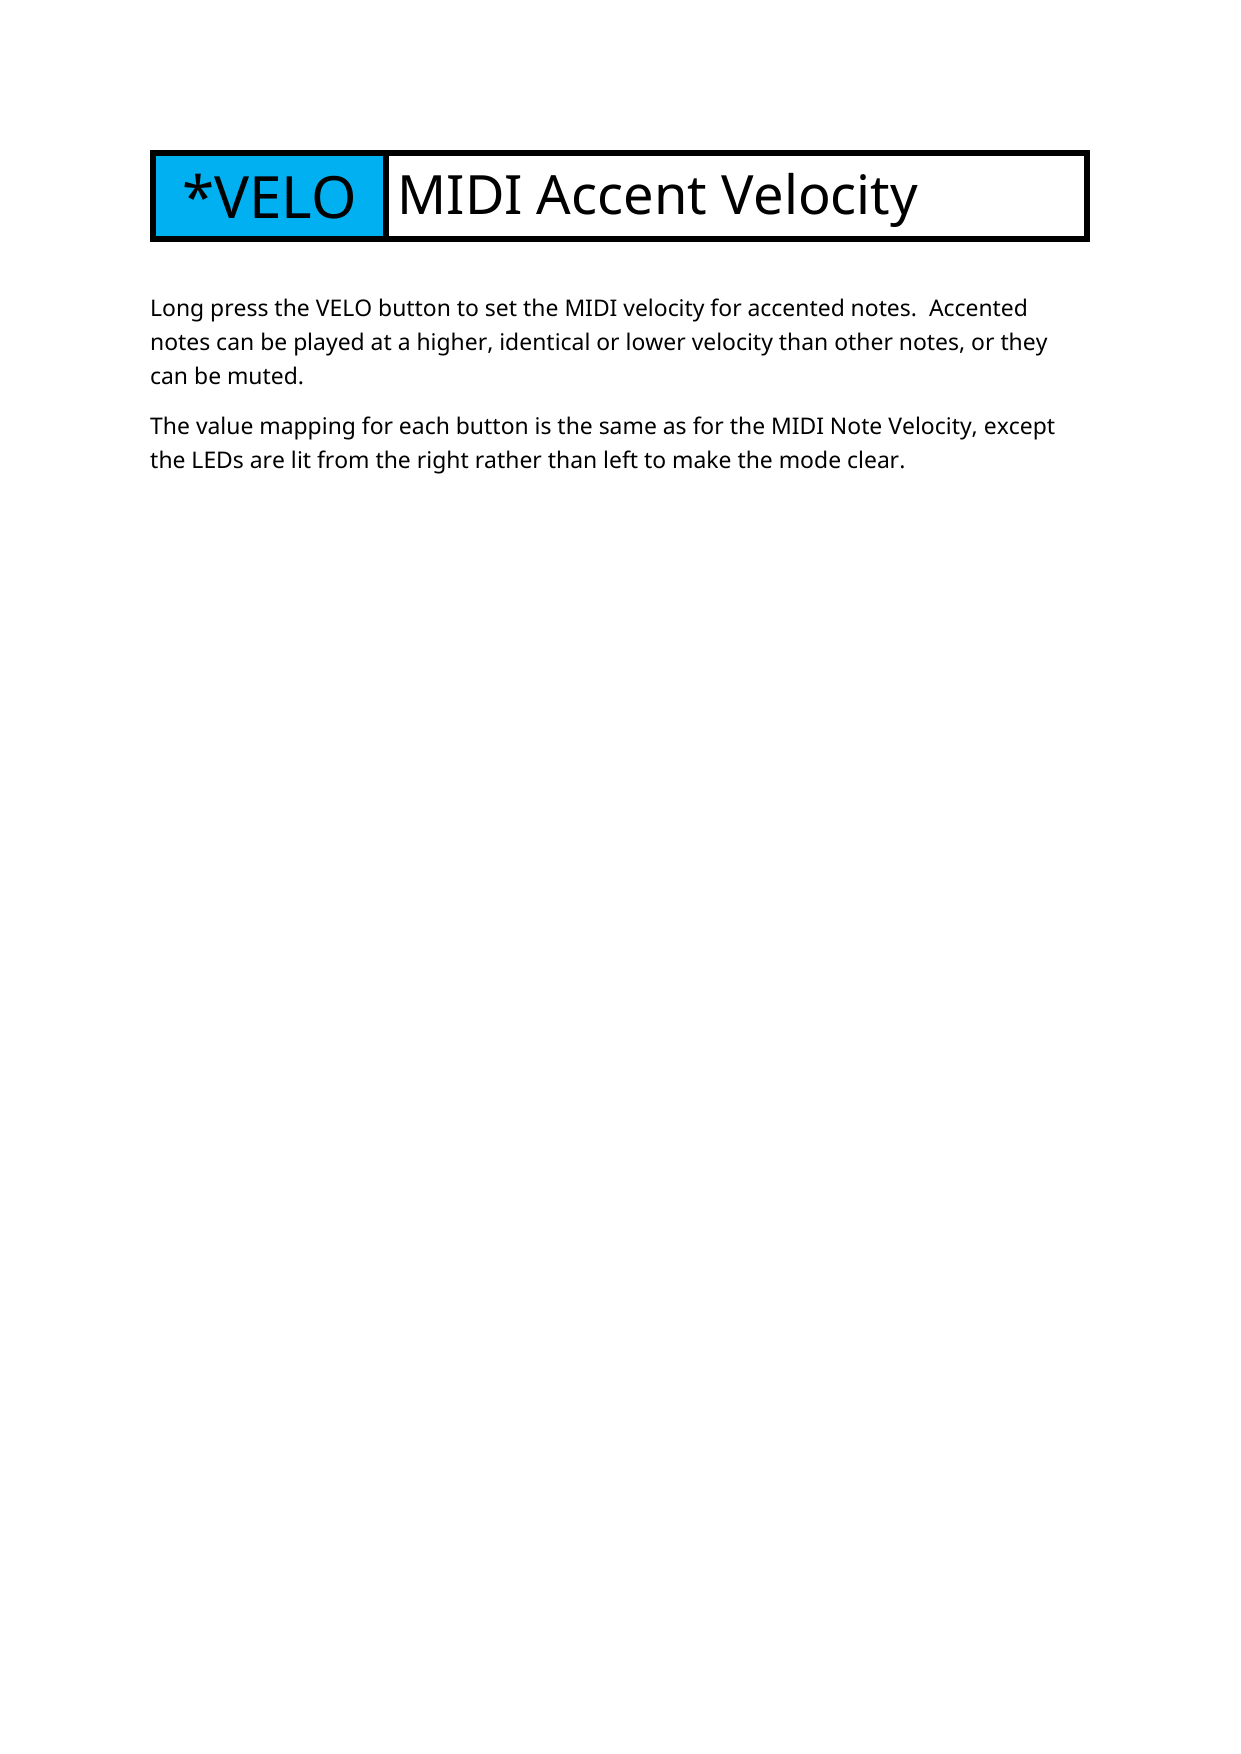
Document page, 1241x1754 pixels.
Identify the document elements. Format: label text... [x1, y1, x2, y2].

text The value mapping for each button is the same as for the MIDI Note Velocity, except the LEDs are lit from the right rather than left to make the mode clear. [150, 410, 1090, 475]
table_header MIDI Accent Velocity [389, 156, 1084, 236]
text Long press the VELO button to set the MIDI velocity for accented notes. Accented notes can be played at a higher, identical or lower velocity than other notes, or they can be muted. [150, 292, 1090, 391]
table_header *VELO [156, 156, 383, 236]
